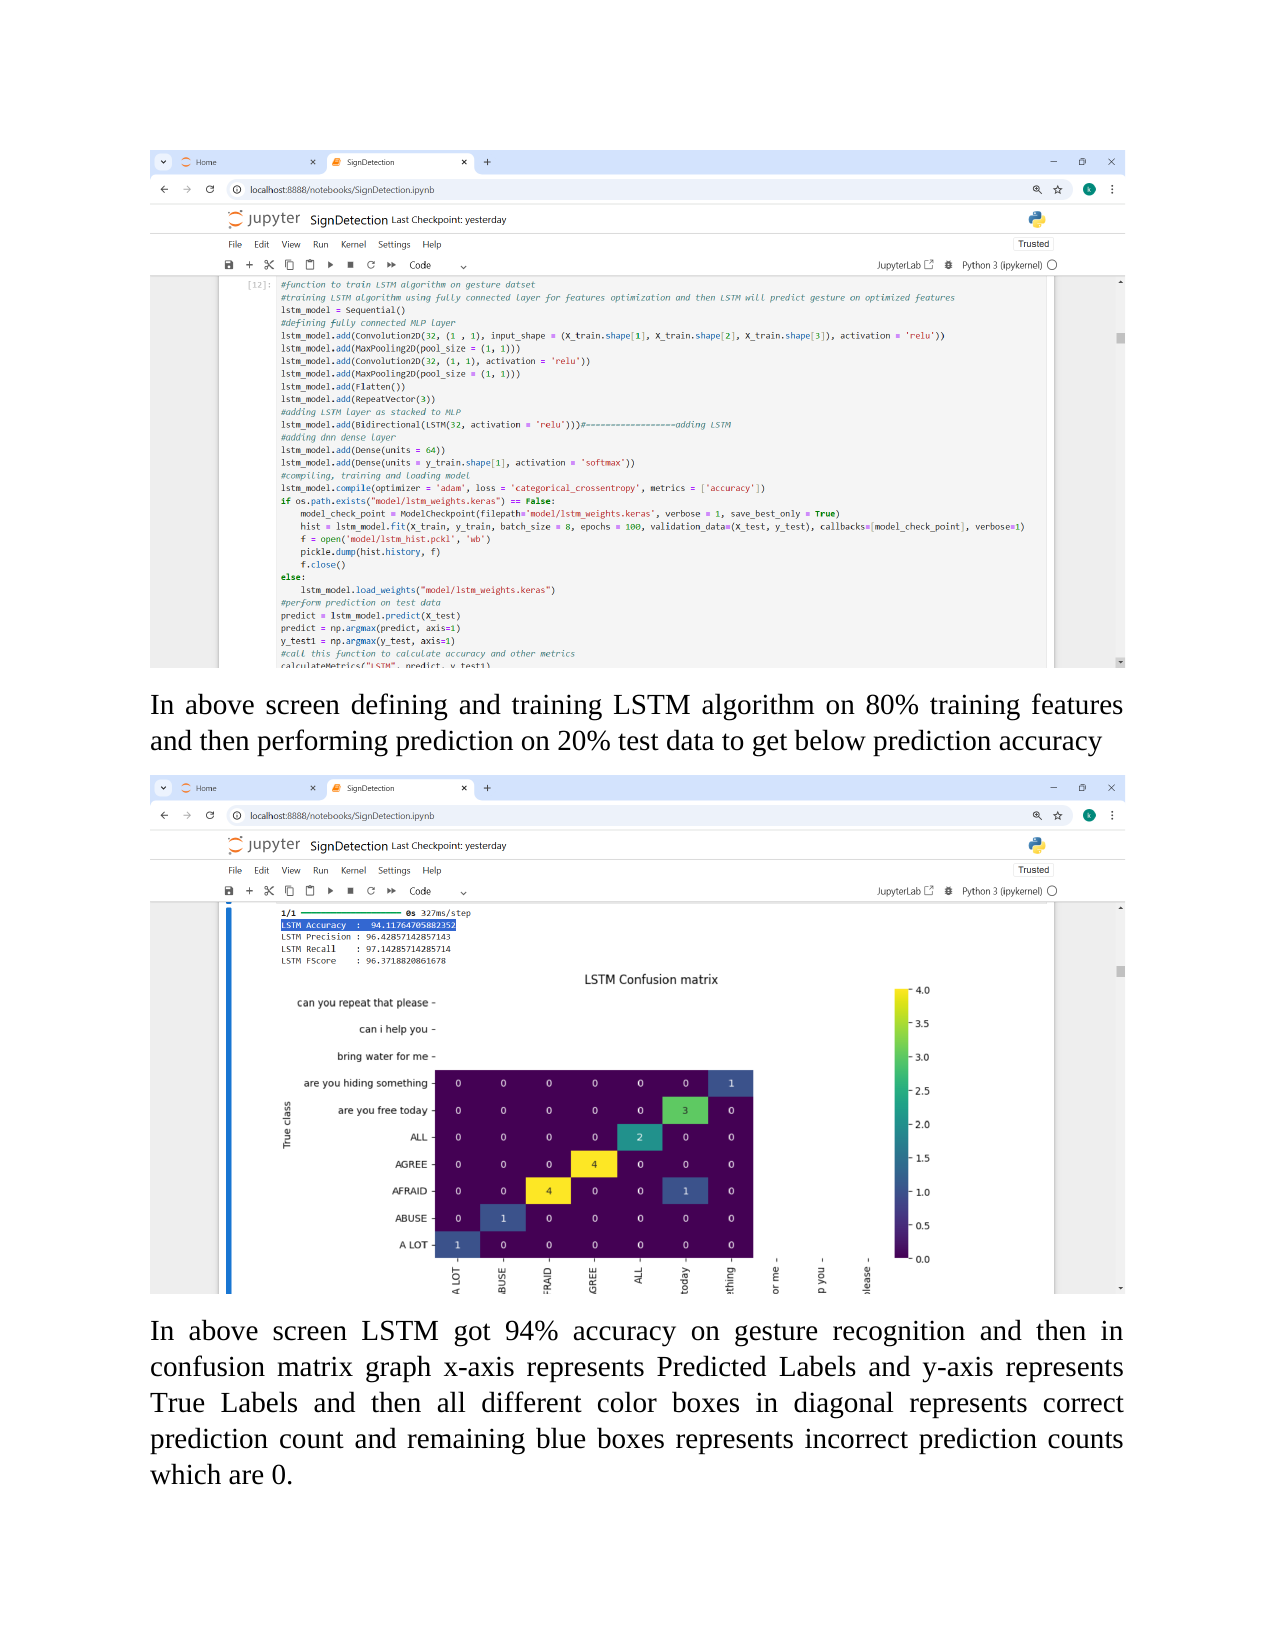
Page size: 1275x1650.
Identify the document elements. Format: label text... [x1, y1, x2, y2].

picture [150, 150, 1125, 668]
text In above screen LSTM got 94% accuracy on gesture recognition and then in confusion matrix graph x-axis represents Predicted Labels and y-axis represents True Labels and then all different color boxes in diagonal represents correct prediction count and remaining blue boxes represents incorrect prediction counts which are 0. [150, 1313, 1125, 1491]
picture [150, 775, 1125, 1294]
text In above screen defining and training LSTM algorithm on 80% training features and then performing prediction on 20% test data to get below prediction accuracy [150, 687, 1125, 757]
